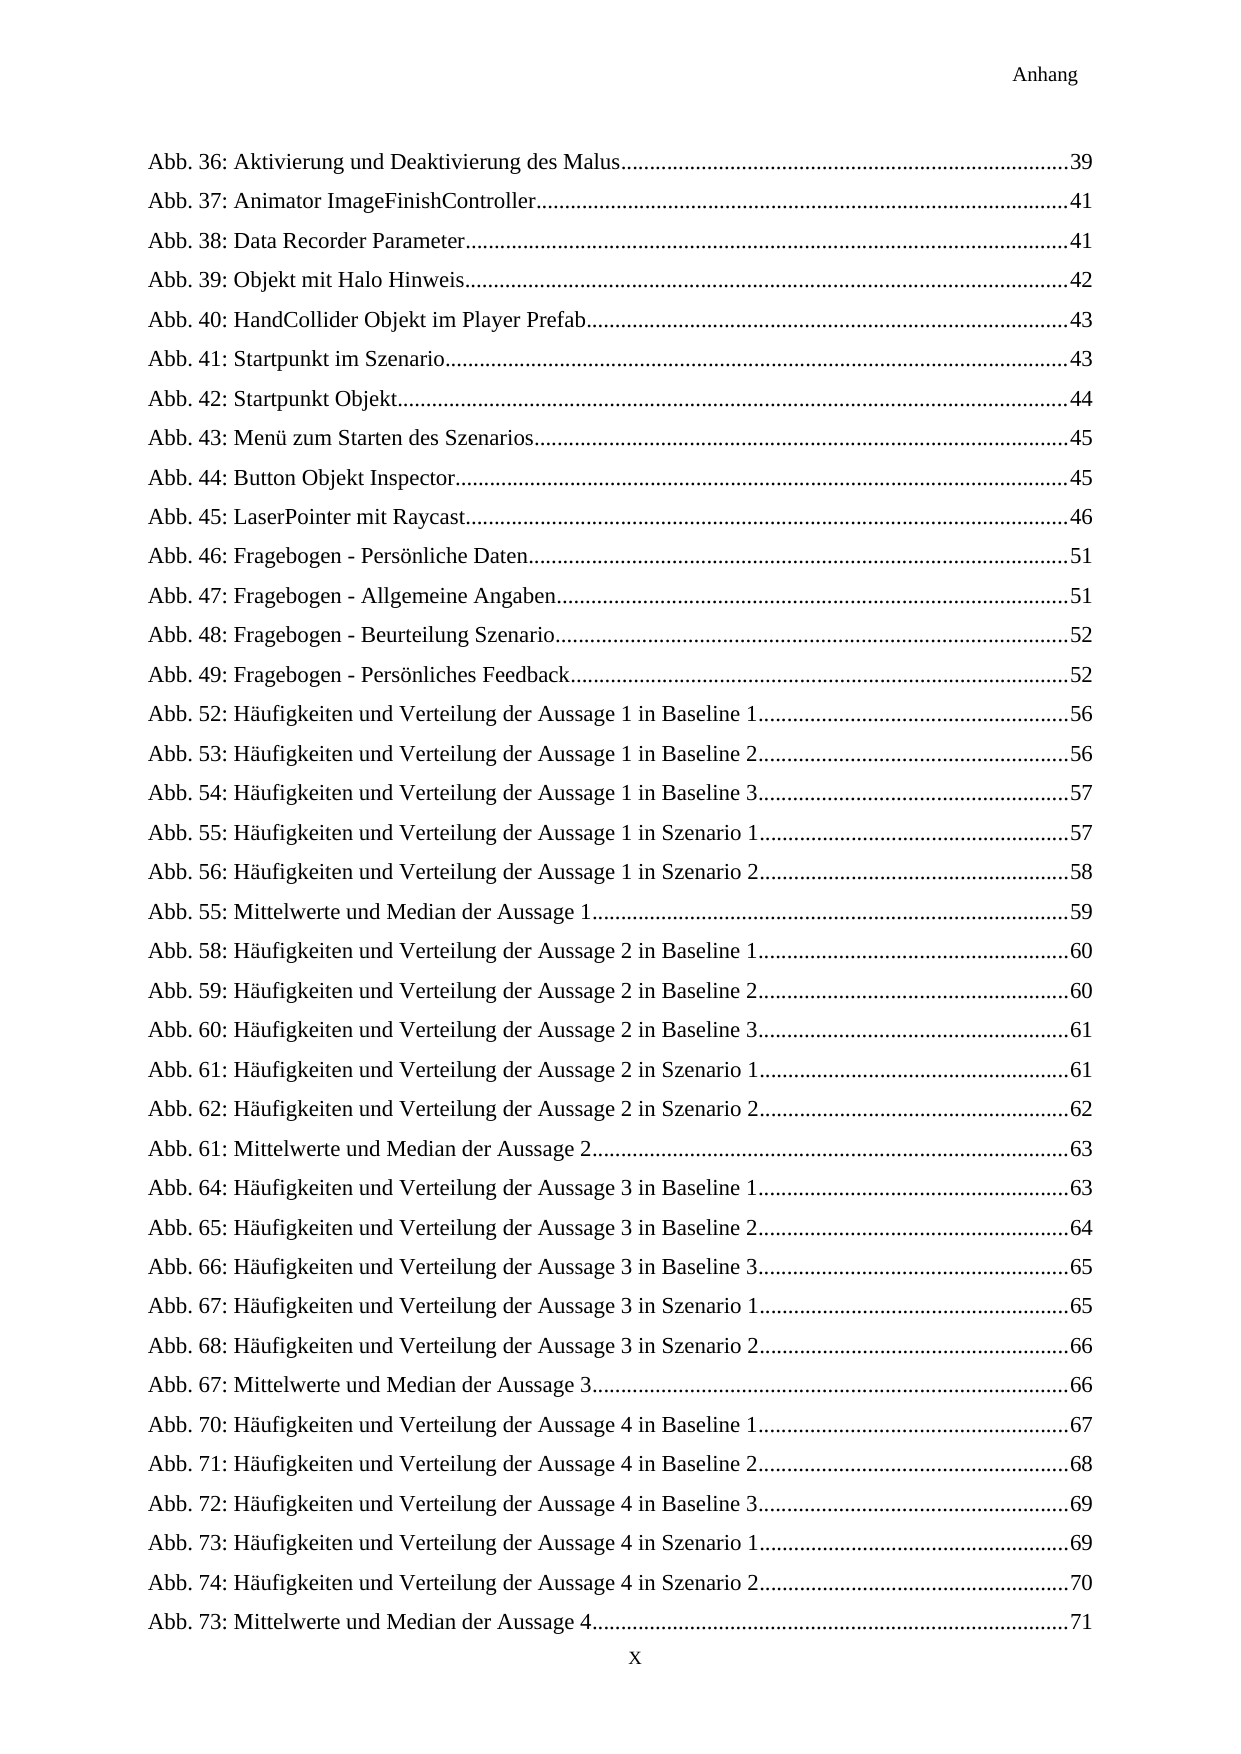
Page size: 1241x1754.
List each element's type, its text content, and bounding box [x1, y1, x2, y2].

text Abb. 58: Häufigkeiten und Verteilung der Aussage 2 in Baseline 1 60 [148, 937, 1122, 964]
text Abb. 48: Fragebogen - Beurteilung Szenario 52 [148, 621, 1122, 648]
text Abb. 43: Menü zum Starten des Szenarios 45 [148, 424, 1122, 450]
text Abb. 55: Mittelwerte und Median der Aussage 1 59 [148, 898, 1122, 924]
text Abb. 59: Häufigkeiten und Verteilung der Aussage 2 in Baseline 2 60 [148, 977, 1122, 1003]
text Abb. 38: Data Recorder Parameter 41 [148, 227, 1122, 253]
text Abb. 67: Mittelwerte und Median der Aussage 3 66 [148, 1372, 1122, 1398]
text Abb. 40: HandCollider Objekt im Player Prefab 43 [148, 306, 1122, 332]
text Abb. 71: Häufigkeiten und Verteilung der Aussage 4 in Baseline 2 68 [148, 1451, 1122, 1477]
text Abb. 60: Häufigkeiten und Verteilung der Aussage 2 in Baseline 3 61 [148, 1016, 1122, 1043]
text Abb. 53: Häufigkeiten und Verteilung der Aussage 1 in Baseline 2 56 [148, 740, 1122, 766]
text Abb. 68: Häufigkeiten und Verteilung der Aussage 3 in Szenario 2 66 [148, 1332, 1122, 1358]
text Abb. 54: Häufigkeiten und Verteilung der Aussage 1 in Baseline 3 57 [148, 779, 1122, 806]
text Abb. 61: Häufigkeiten und Verteilung der Aussage 2 in Szenario 1 61 [148, 1056, 1122, 1082]
text Abb. 65: Häufigkeiten und Verteilung der Aussage 3 in Baseline 2 64 [148, 1214, 1122, 1240]
text Abb. 70: Häufigkeiten und Verteilung der Aussage 4 in Baseline 1 67 [148, 1411, 1122, 1437]
text Abb. 42: Startpunkt Objekt 44 [148, 384, 1122, 411]
text Abb. 55: Häufigkeiten und Verteilung der Aussage 1 in Szenario 1 57 [148, 819, 1122, 845]
text Abb. 37: Animator ImageFinishController 41 [148, 187, 1122, 213]
text Abb. 49: Fragebogen - Persönliches Feedback 52 [148, 661, 1122, 687]
text Abb. 41: Startpunkt im Szenario 43 [148, 345, 1122, 371]
text Abb. 47: Fragebogen - Allgemeine Angaben 51 [148, 582, 1122, 608]
text Abb. 46: Fragebogen - Persönliche Daten 51 [148, 542, 1122, 569]
text Abb. 61: Mittelwerte und Median der Aussage 2 63 [148, 1135, 1122, 1161]
text Abb. 73: Häufigkeiten und Verteilung der Aussage 4 in Szenario 1 69 [148, 1529, 1122, 1556]
text Abb. 44: Button Objekt Inspector 45 [148, 463, 1122, 490]
text Abb. 36: Aktivierung und Deaktivierung des Malus 39 [148, 148, 1122, 174]
text Abb. 56: Häufigkeiten und Verteilung der Aussage 1 in Szenario 2 58 [148, 858, 1122, 885]
text Abb. 67: Häufigkeiten und Verteilung der Aussage 3 in Szenario 1 65 [148, 1293, 1122, 1319]
text Abb. 72: Häufigkeiten und Verteilung der Aussage 4 in Baseline 3 69 [148, 1490, 1122, 1516]
text Abb. 45: LaserPointer mit Raycast 46 [148, 503, 1122, 529]
text Abb. 73: Mittelwerte und Median der Aussage 4 71 [148, 1608, 1122, 1635]
text Abb. 52: Häufigkeiten und Verteilung der Aussage 1 in Baseline 1 56 [148, 700, 1122, 727]
text Abb. 66: Häufigkeiten und Verteilung der Aussage 3 in Baseline 3 65 [148, 1253, 1122, 1279]
text Abb. 62: Häufigkeiten und Verteilung der Aussage 2 in Szenario 2 62 [148, 1095, 1122, 1122]
text Abb. 74: Häufigkeiten und Verteilung der Aussage 4 in Szenario 2 70 [148, 1569, 1122, 1595]
text Abb. 39: Objekt mit Halo Hinweis 42 [148, 266, 1122, 292]
text Abb. 64: Häufigkeiten und Verteilung der Aussage 3 in Baseline 1 63 [148, 1174, 1122, 1201]
